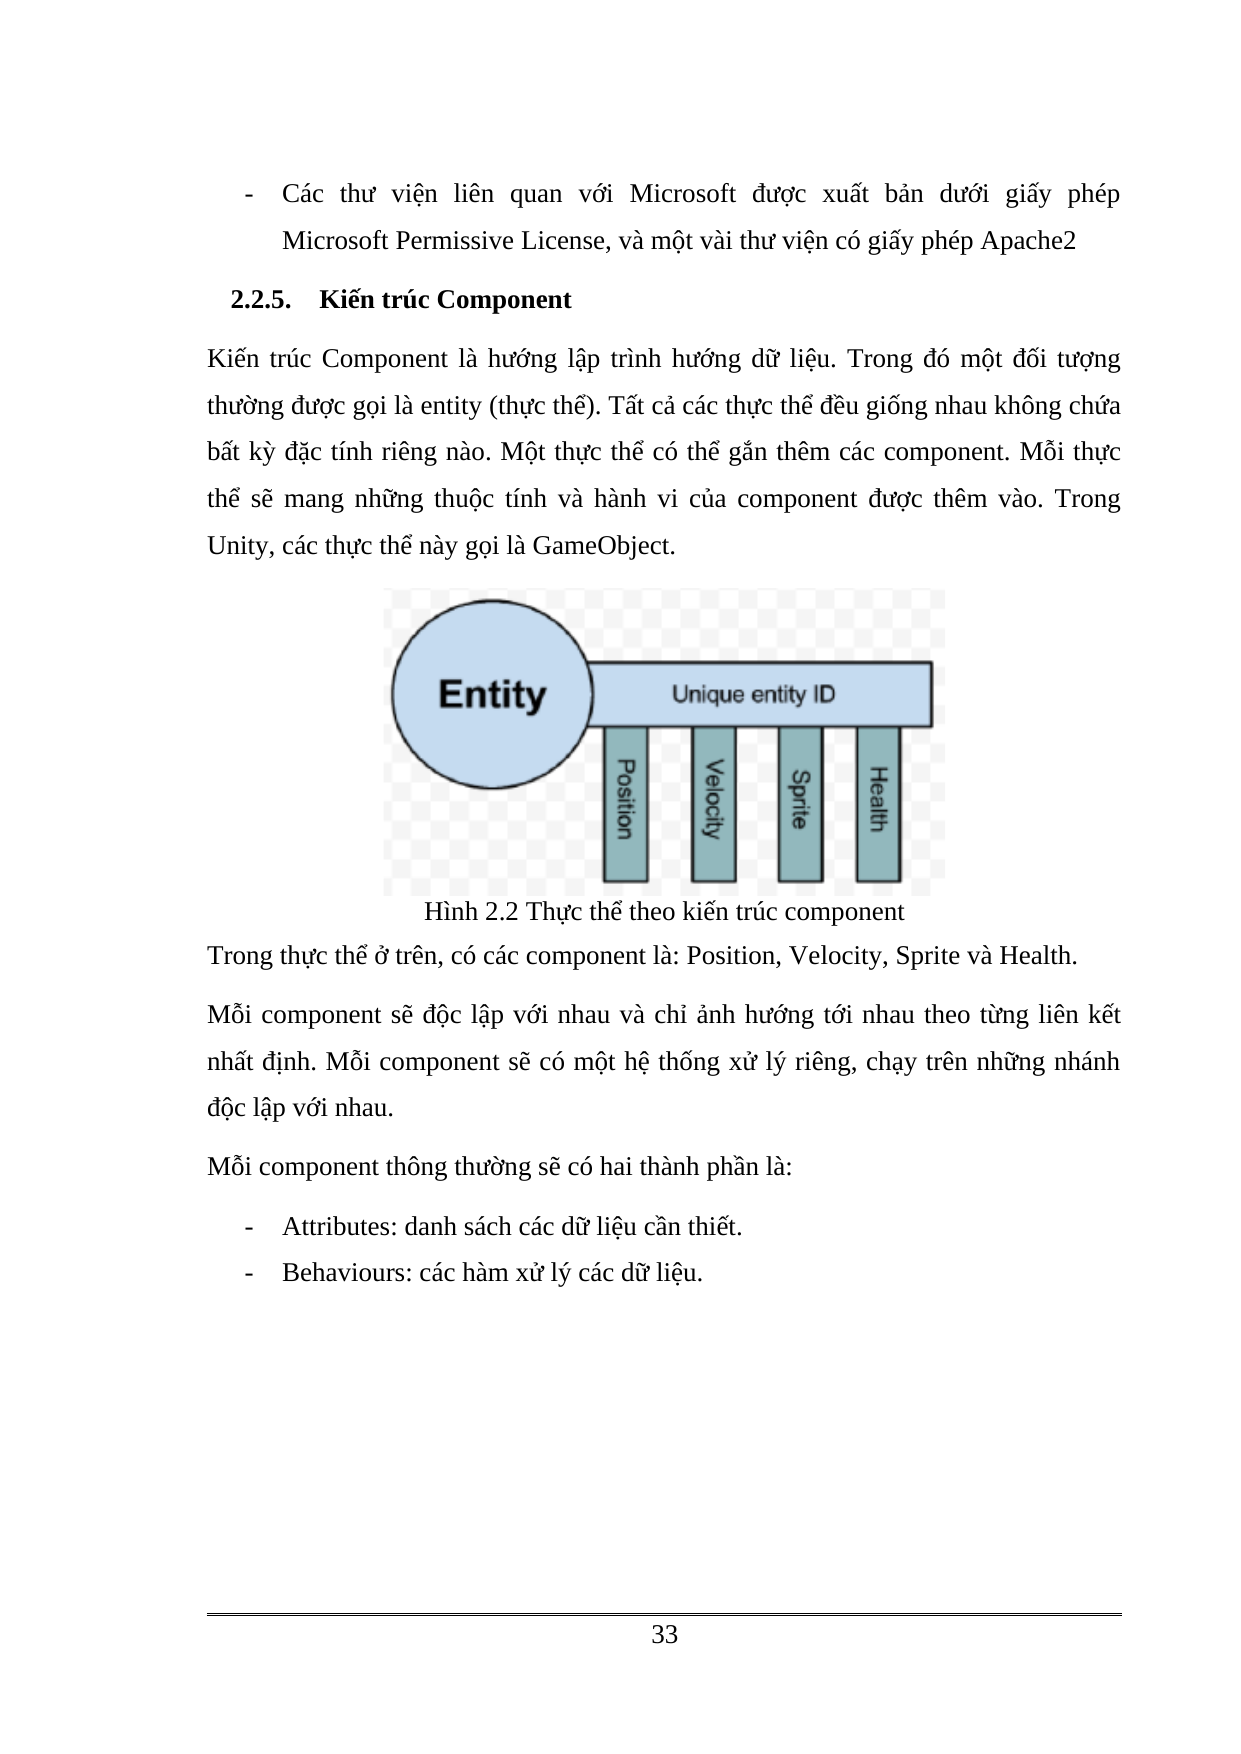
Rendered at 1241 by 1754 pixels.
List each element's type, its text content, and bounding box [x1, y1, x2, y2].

picture [383, 588, 946, 896]
text Kiến trúc Component là hướng lập trình hướng dữ liệu. Trong đó một đối tượng thường được gọi là entity (thực thể). Tất cả các thực thể đều giống nhau không chứa bất kỳ đặc tính riêng nào. Một thực thể có thể gắn thêm các component. Mỗi thực thể sẽ mang những thuộc tính và hành vi của component được thêm vào. Trong Unity, các thực thể này gọi là GameObject. [207, 342, 1122, 560]
list Behaviours: các hàm xử lý các dữ liệu. [244, 1256, 1122, 1287]
list Attributes: danh sách các dữ liệu cần thiết. [244, 1209, 1122, 1241]
list Các thư viện liên quan với Microsoft được xuất bản dưới giấy phép Microsoft Permissive License, và một vài thư viện có giấy phép Apache2 [244, 177, 1122, 255]
text Mỗi component thông thường sẽ có hai thành phần là: [207, 1150, 1122, 1182]
text Trong thực thể ở trên, có các component là: Position, Velocity, Sprite và Health. [207, 939, 1122, 970]
subtitle Kiến trúc Component [230, 283, 1122, 314]
text Mỗi component sẽ độc lập với nhau và chỉ ảnh hướng tới nhau theo từng liên kết nhất định. Mỗi component sẽ có một hệ thống xử lý riêng, chạy trên những nhánh độc lập với nhau. [207, 998, 1122, 1122]
